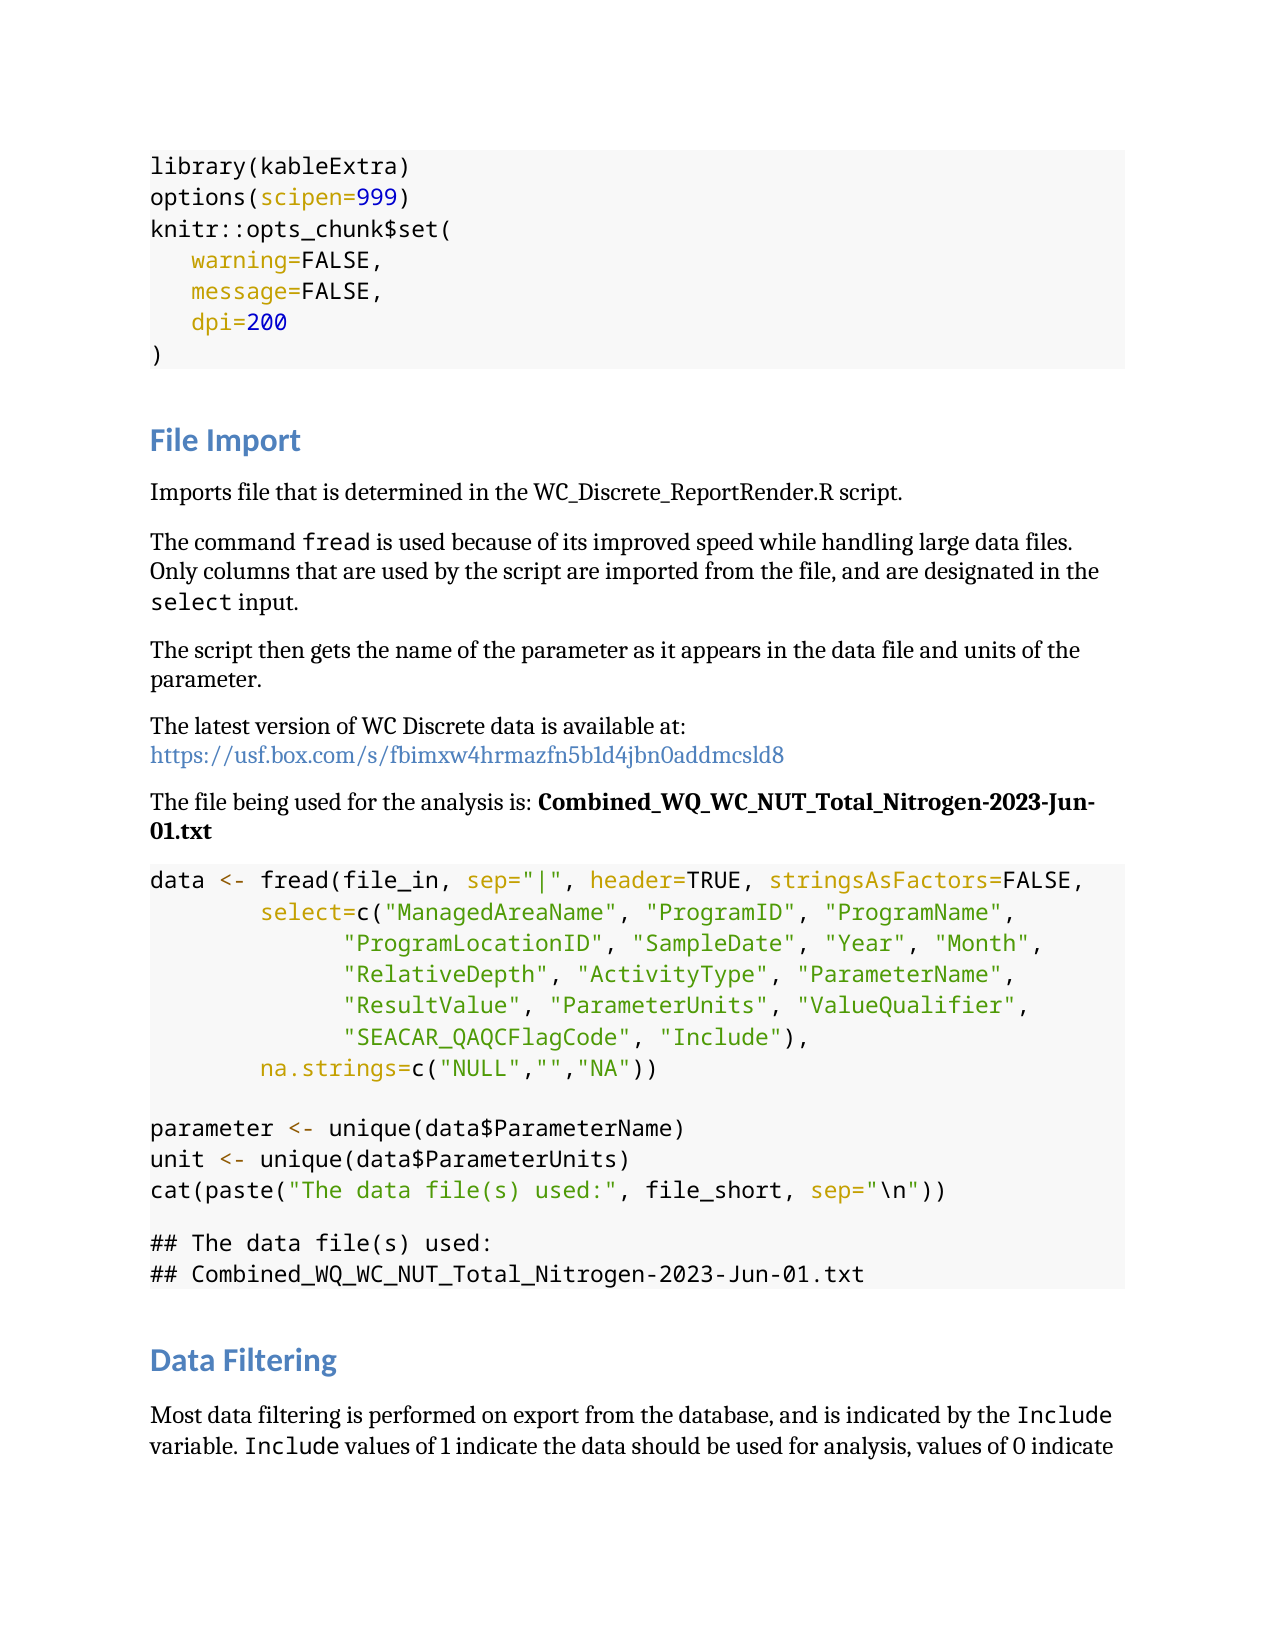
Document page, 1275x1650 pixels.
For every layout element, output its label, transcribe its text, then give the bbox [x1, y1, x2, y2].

text Imports file that is determined in the WC_Discrete_ReportRender.R script. [150, 478, 1125, 507]
text The script then gets the name of the parameter as it appears in the data file and units of the parameter. [150, 636, 1125, 693]
text The latest version of WC Discrete data is available at: https://usf.box.com/s/fbimxw4hrmazfn5b1d4jbn0addmcsld8 [150, 712, 1125, 769]
subtitle Data Filtering [150, 1339, 1125, 1380]
text The command fread is used because of its improved speed while handling large data files. Only columns that are used by the script are imported from the file, and are designated in the select input. [150, 526, 1125, 617]
text data <- fread(file_in, sep="|", header=TRUE, stringsAsFactors=FALSE, select=c("ManagedAreaName", "ProgramID", "ProgramName", "ProgramLocationID", "SampleDate", "Year", "Month", "RelativeDepth", "ActivityType", "ParameterName", "ResultValue", "ParameterUnits", "ValueQualifier", "SEACAR_QAQCFlagCode", "Include"), na.strings=c("NULL","","NA")) parameter <- unique(data$ParameterName) unit <- unique(data$ParameterUnits) cat(paste("The data file(s) used:", file_short, sep="\n")) [150, 864, 1125, 1206]
subtitle File Import [150, 419, 1125, 459]
text ## The data file(s) used: ## Combined_WQ_WC_NUT_Total_Nitrogen-2023-Jun-01.txt [150, 1227, 1125, 1289]
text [150, 1398, 1125, 1461]
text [150, 150, 1125, 369]
text The file being used for the analysis is: Combined_WQ_WC_NUT_Total_Nitrogen-2023-Jun-01.txt [150, 788, 1125, 846]
